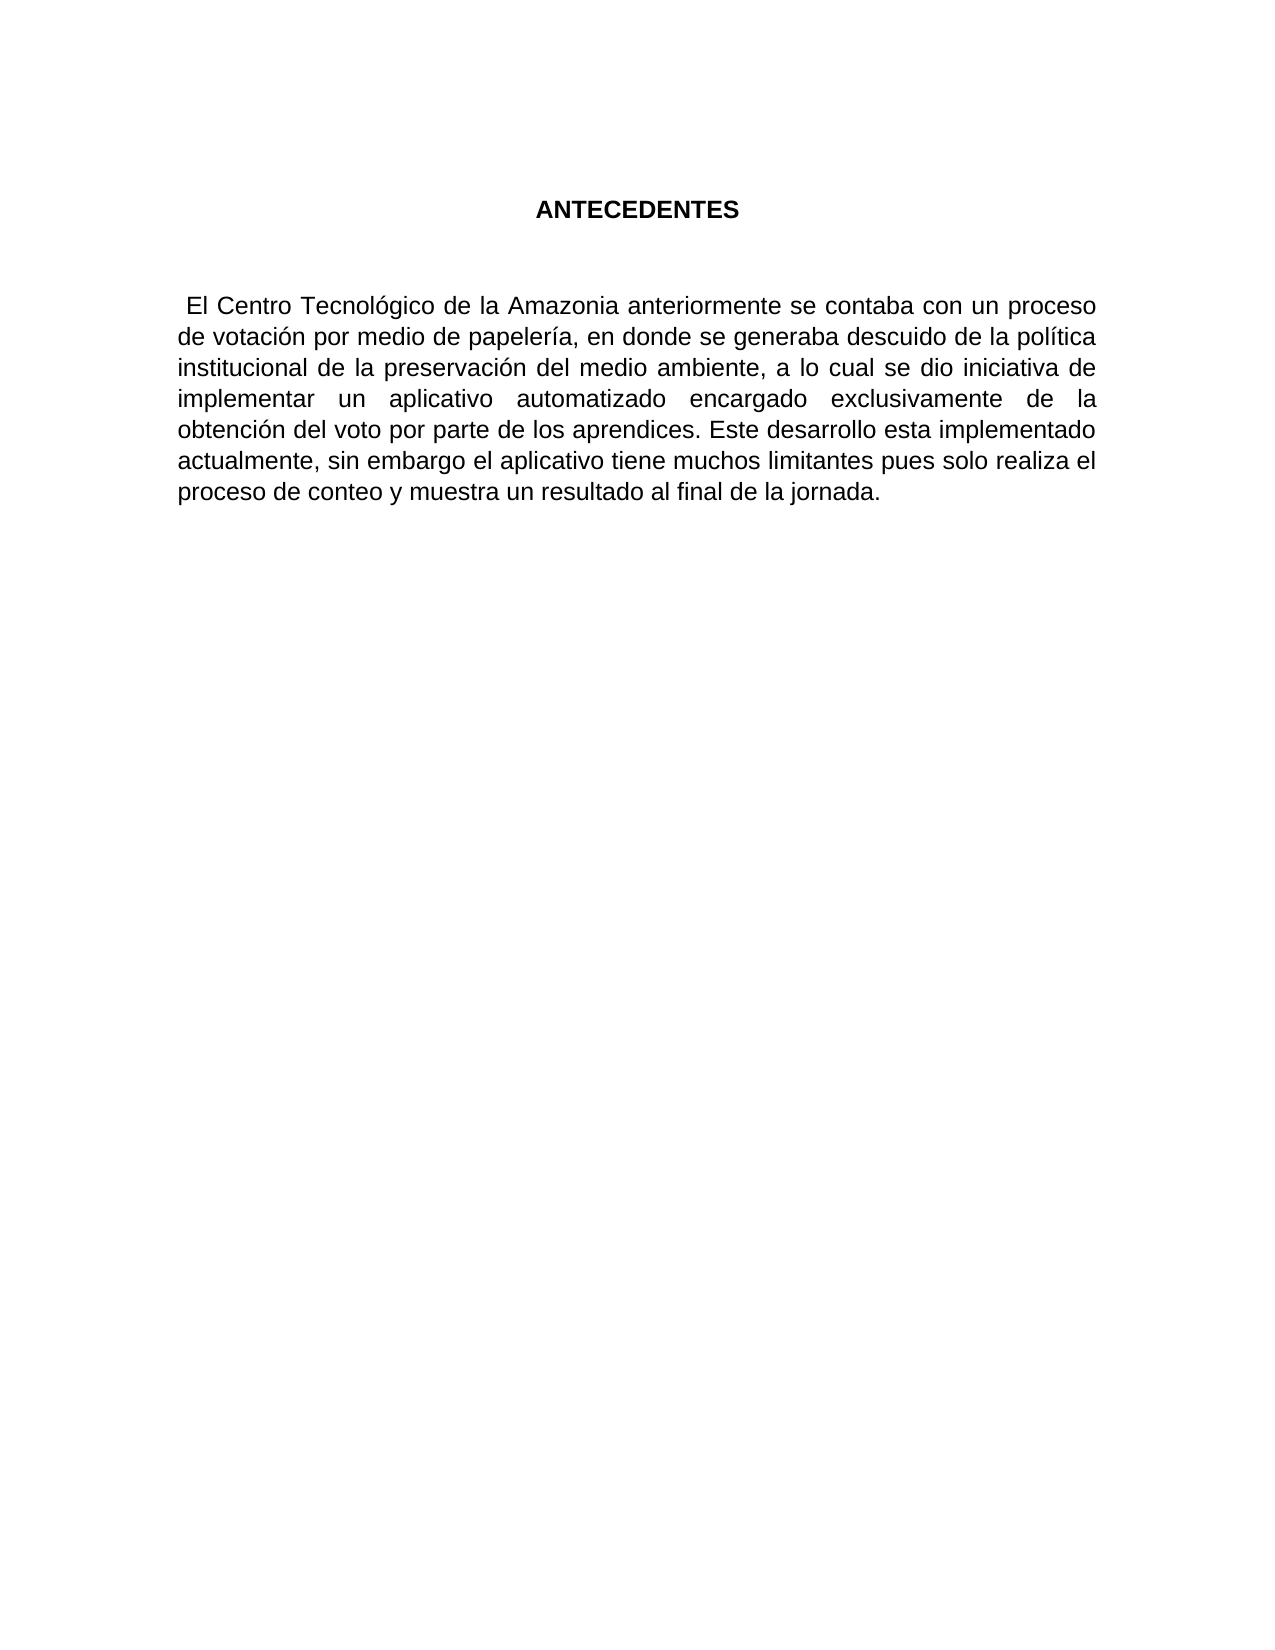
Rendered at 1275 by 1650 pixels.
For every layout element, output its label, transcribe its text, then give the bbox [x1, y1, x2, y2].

text ANTECEDENTES [177, 195, 1098, 224]
text El Centro Tecnológico de la Amazonia anteriormente se contaba con un proceso de votación por medio de papelería, en donde se generaba descuido de la política institucional de la preservación del medio ambiente, a lo cual se dio iniciativa de implementar un aplicativo automatizado encargado exclusivamente de la obtención del voto por parte de los aprendices. Este desarrollo esta implementado actualmente, sin embargo el aplicativo tiene muchos limitantes pues solo realiza el proceso de conteo y muestra un resultado al final de la jornada. [177, 291, 1098, 506]
